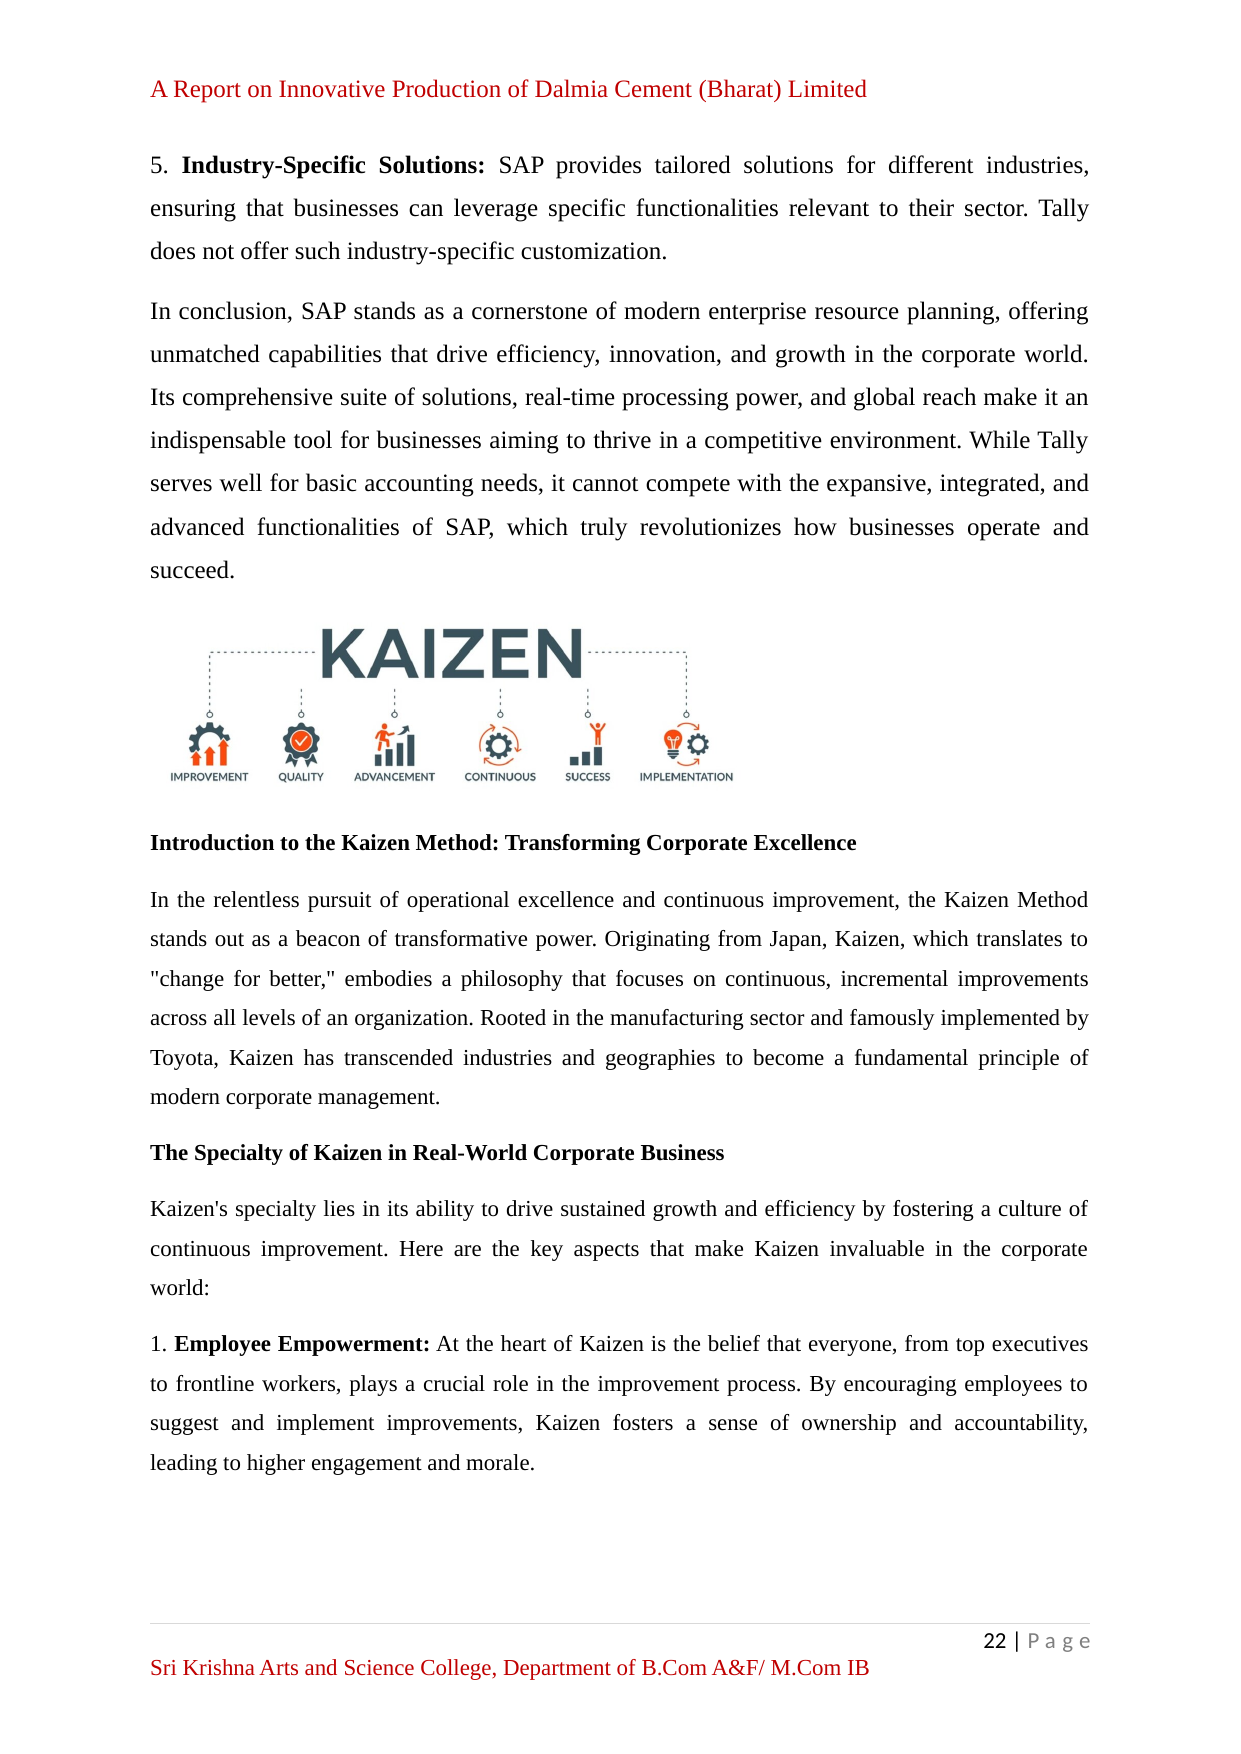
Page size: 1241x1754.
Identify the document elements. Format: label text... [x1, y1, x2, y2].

text 5. Industry-Specific Solutions: SAP provides tailored solutions for different industries, ensuring that businesses can leverage specific functionalities relevant to their sector. Tally does not offer such industry-specific customization. [150, 150, 1090, 265]
text The Specialty of Kaizen in Real-World Corporate Business [150, 1139, 1090, 1166]
text In conclusion, SAP stands as a cornerstone of modern enterprise resource planning, offering unmatched capabilities that drive efficiency, innovation, and growth in the corporate world. Its comprehensive suite of solutions, real-time processing power, and global reach make it an indispensable tool for businesses aiming to thrive in a competitive environment. While Tally serves well for basic accounting needs, it cannot compete with the expansive, integrated, and advanced functionalities of SAP, which truly revolutionizes how businesses operate and succeed. [150, 296, 1090, 583]
text Introduction to the Kaizen Method: Transforming Corporate Excellence [150, 829, 1090, 856]
text In the relentless pursuit of operational excellence and continuous improvement, the Kaizen Method stands out as a beacon of transformative power. Originating from Japan, Kaizen, which translates to "change for better," embodies a philosophy that focuses on continuous, incremental improvements across all levels of an organization. Rooted in the manufacturing sector and famously implemented by Toyota, Kaizen has transcended industries and geographies to become a fundamental principle of modern corporate management. [150, 886, 1090, 1109]
picture [150, 614, 753, 799]
text Kaizen's specialty lies in its ability to drive sustained growth and efficiency by fostering a culture of continuous improvement. Here are the key aspects that make Kaizen invaluable in the corporate world: [150, 1195, 1090, 1301]
text 1. Employee Empowerment: At the heart of Kaizen is the belief that everyone, from top executives to frontline workers, plays a crucial role in the improvement process. By encouraging employees to suggest and implement improvements, Kaizen fosters a sense of ownership and accountability, leading to higher engagement and morale. [150, 1330, 1090, 1475]
